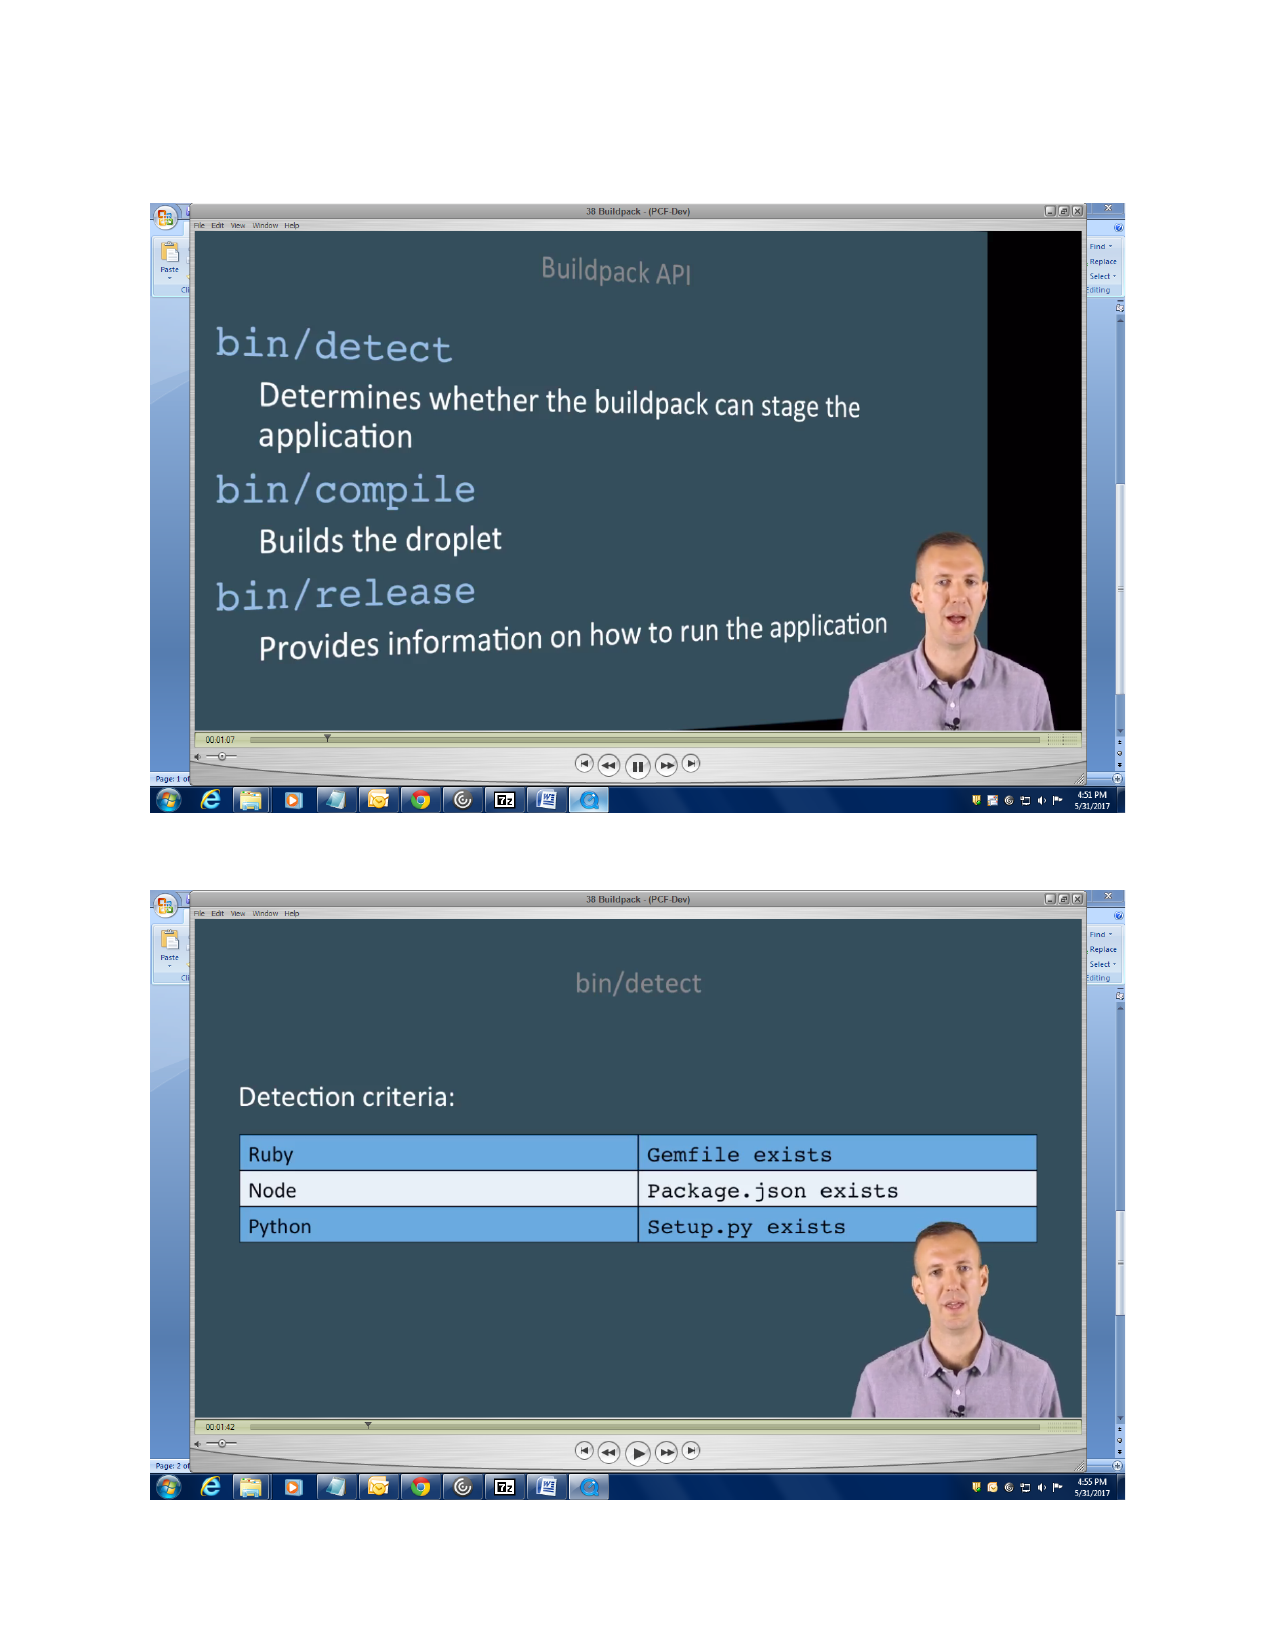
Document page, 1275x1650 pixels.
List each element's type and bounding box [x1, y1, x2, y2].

picture [150, 203, 1125, 813]
picture [150, 890, 1125, 1500]
